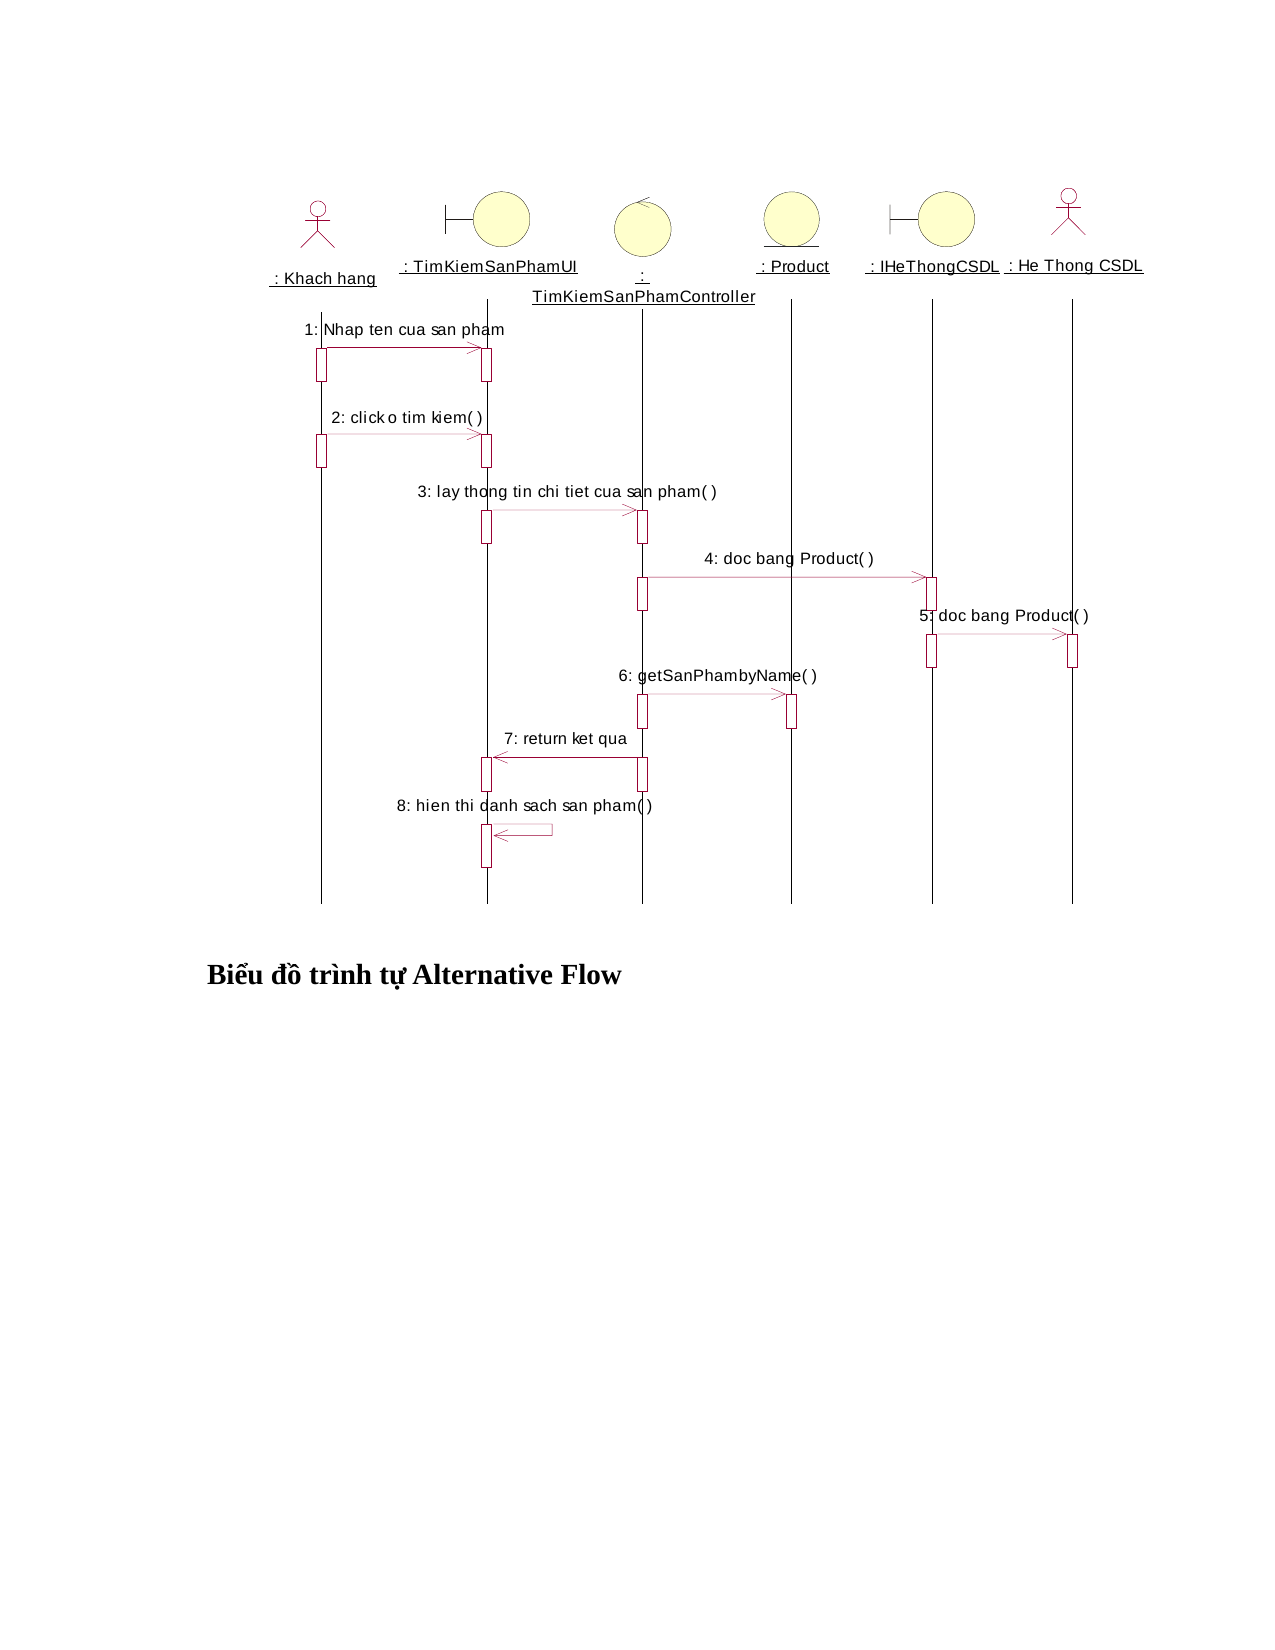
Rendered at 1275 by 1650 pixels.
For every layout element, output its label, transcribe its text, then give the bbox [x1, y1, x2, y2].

text Biểu đồ trình tự Alternative Flow [207, 957, 1157, 991]
